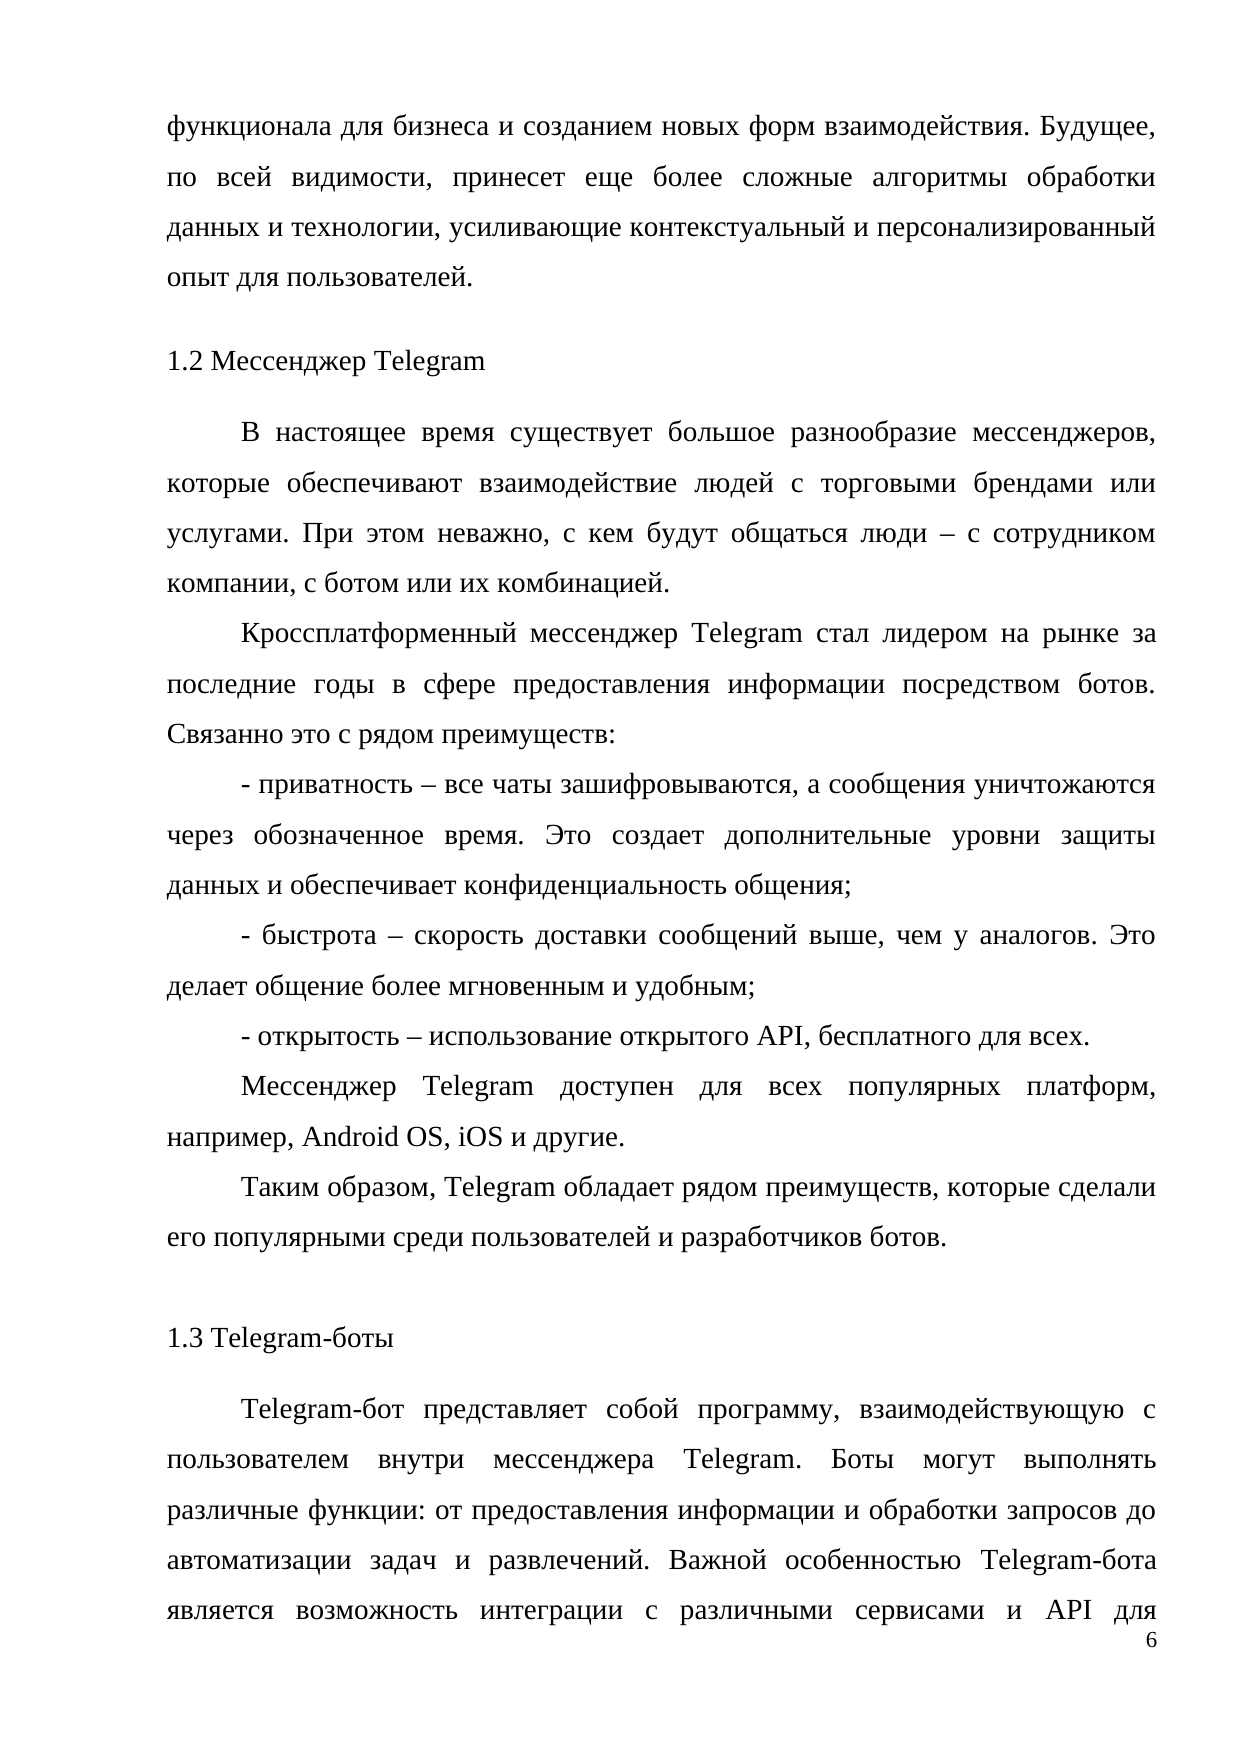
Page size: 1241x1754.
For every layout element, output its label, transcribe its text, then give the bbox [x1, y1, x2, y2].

text Мессенджер Telegram доступен для всех популярных платформ, например, Android OS, iOS и другие. [167, 1068, 1157, 1152]
text Кроссплатформенный мессенджер Telegram стал лидером на рынке за последние годы в сфере предоставления информации посредством ботов. Связанно это с рядом преимуществ: [167, 616, 1157, 750]
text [167, 108, 1157, 293]
text - приватность – все чаты зашифровываются, а сообщения уничтожаются через обозначенное время. Это создает дополнительные уровни защиты данных и обеспечивает конфиденциальность общения; [167, 767, 1157, 901]
text 1.3 Telegram-боты [167, 1320, 1157, 1353]
text 1.2 Мессенджер Telegram [167, 343, 1157, 377]
text В настоящее время существует большое разнообразие мессенджеров, которые обеспечивают взаимодействие людей с торговыми брендами или услугами. При этом неважно, с кем будут общаться люди – с сотрудником компании, с ботом или их комбинацией. [167, 414, 1157, 599]
text Таким образом, Telegram обладает рядом преимуществ, которые сделали его популярными среди пользователей и разработчиков ботов. [167, 1169, 1157, 1253]
text - быстрота – скорость доставки сообщений выше, чем у аналогов. Это делает общение более мгновенным и удобным; [167, 917, 1157, 1001]
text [167, 1391, 1157, 1626]
text - открытость – использование открытого API, бесплатного для всех. [167, 1018, 1157, 1052]
